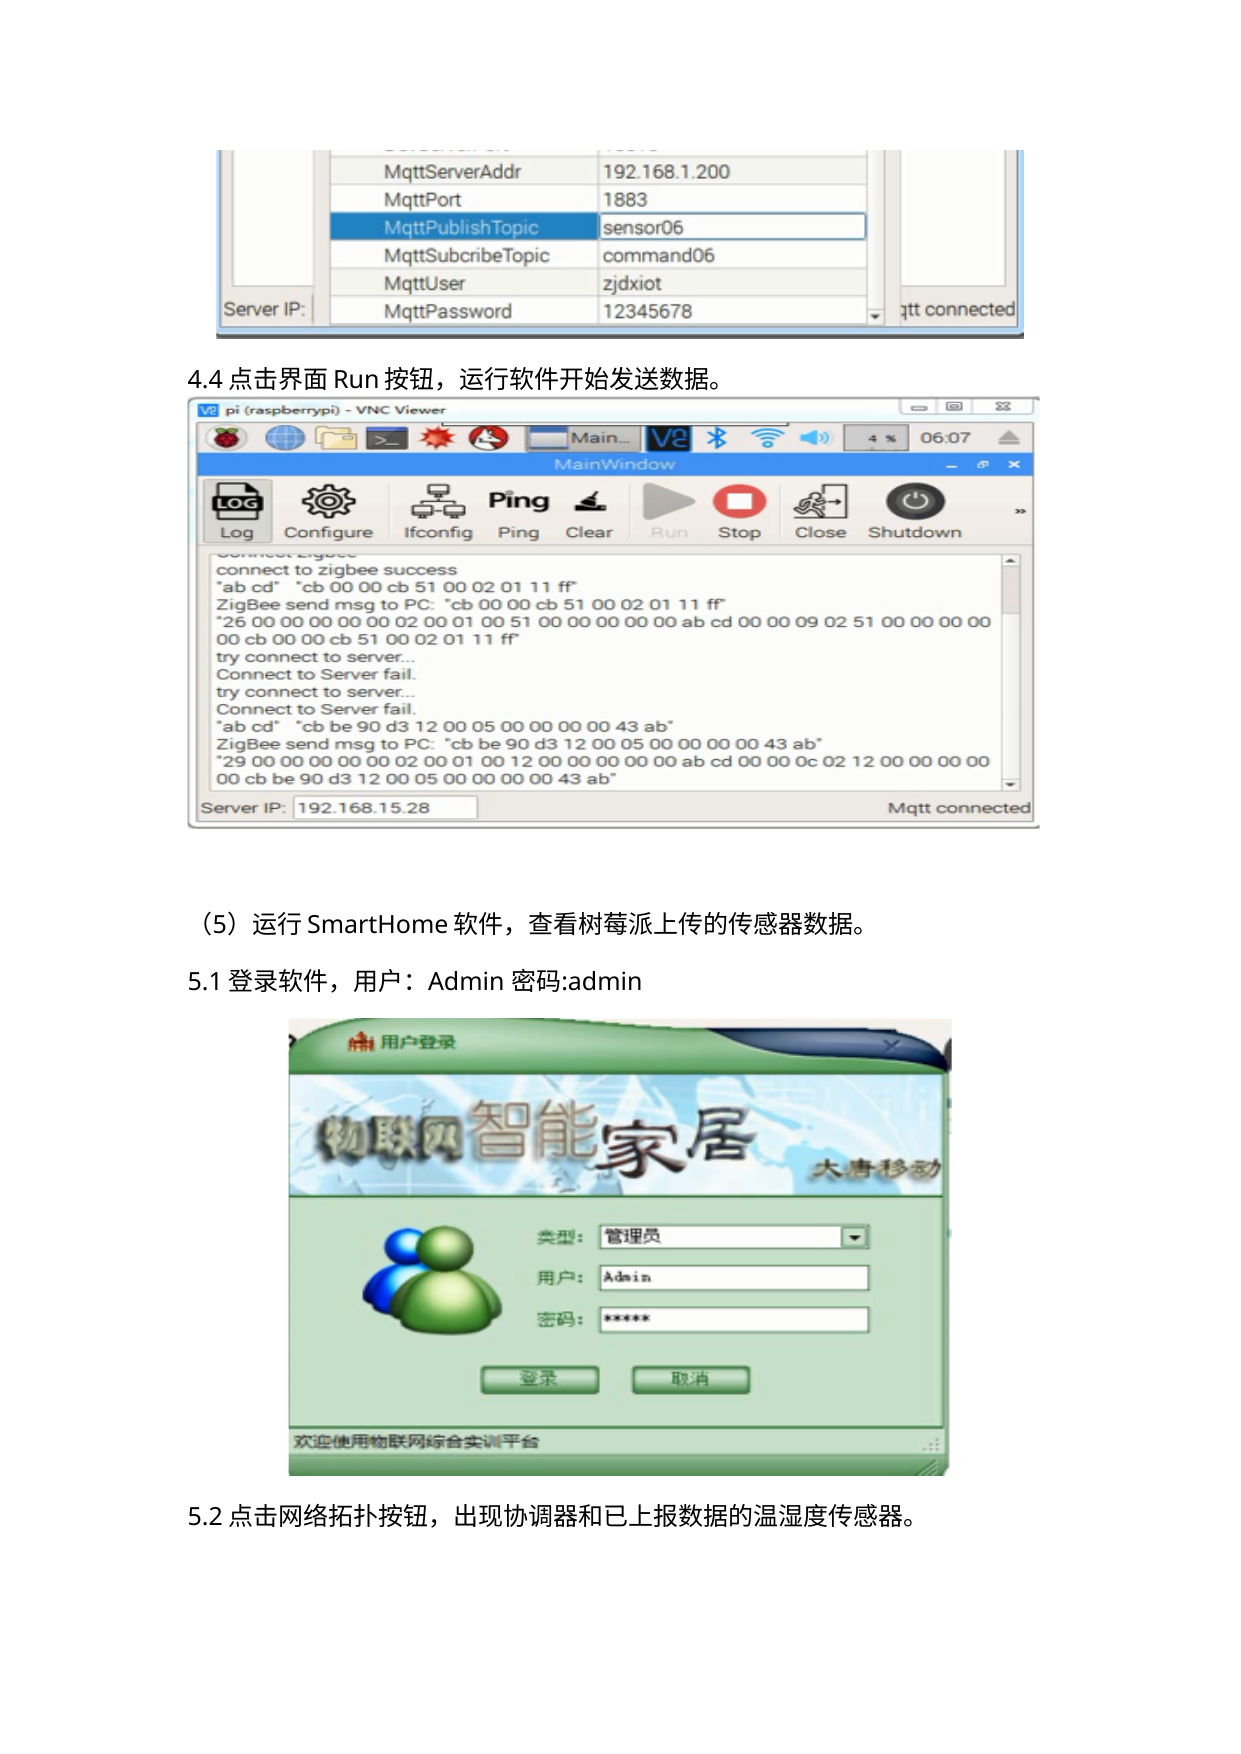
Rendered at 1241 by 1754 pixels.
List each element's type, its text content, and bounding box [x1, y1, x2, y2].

text 5.2点击网络拓扑按钮，出现协调器和已上报数据的温湿度传感器。 [187, 1496, 1053, 1532]
picture [216, 150, 1024, 339]
picture [187, 396, 1040, 829]
text （5）运行SmartHome软件，查看树莓派上传的传感器数据。 [187, 904, 1053, 940]
picture [288, 1018, 952, 1476]
text 5.1登录软件，用户：Admin 密码:admin [187, 961, 1053, 997]
